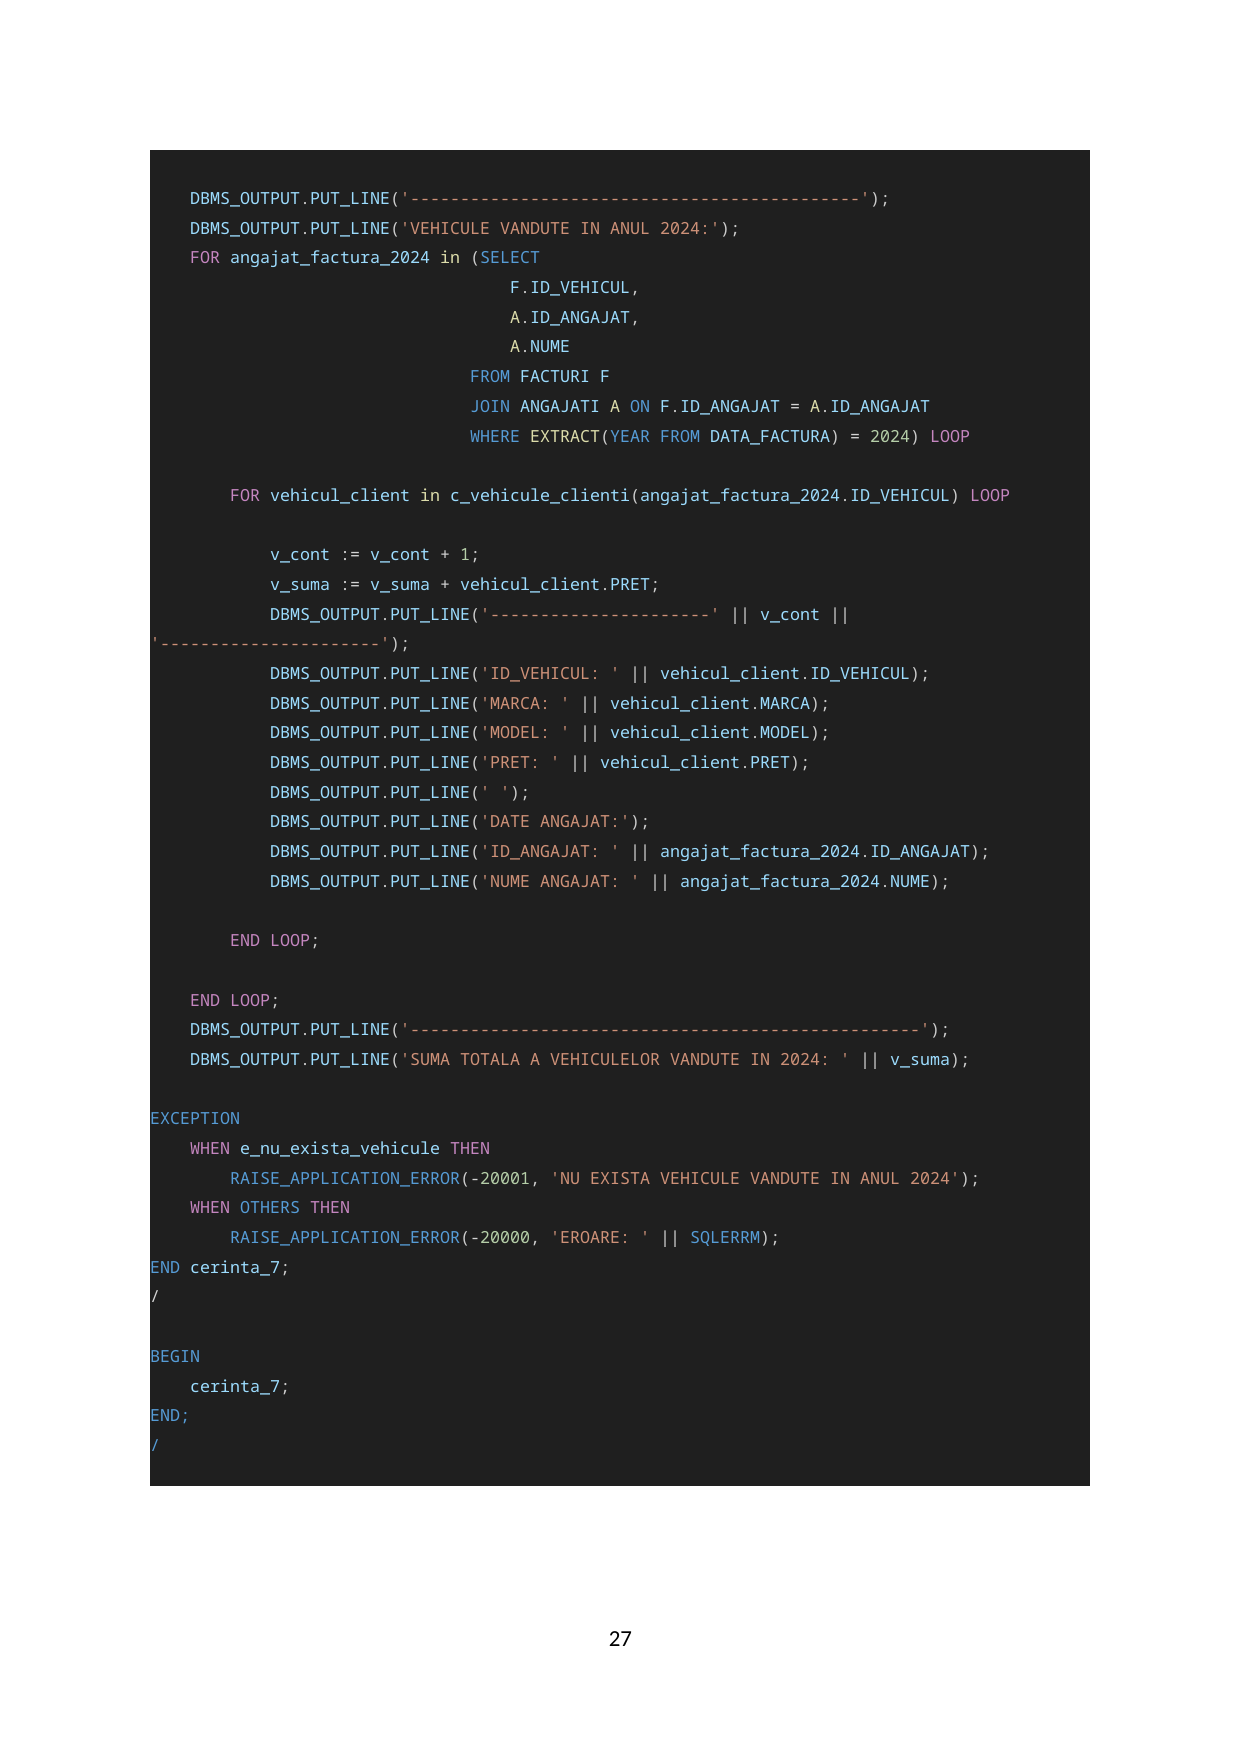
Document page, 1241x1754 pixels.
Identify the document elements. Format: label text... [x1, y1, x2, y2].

text v_cont := v_cont + 1; [150, 536, 1090, 566]
text END LOOP; [150, 981, 1090, 1011]
text F.ID_VEHICUL, [150, 269, 1090, 298]
text v_suma := v_suma + vehicul_client.PRET; [150, 566, 1090, 595]
text DBMS_OUTPUT.PUT_LINE('MODEL: ' || vehicul_client.MODEL); [150, 714, 1090, 744]
text A.ID_ANGAJAT, [150, 298, 1090, 328]
text WHEN OTHERS THEN [150, 1189, 1090, 1219]
text END; [150, 1397, 1090, 1427]
text DBMS_OUTPUT.PUT_LINE('DATE ANGAJAT:'); [150, 803, 1090, 833]
text A.NUME [150, 328, 1090, 358]
text END LOOP; [150, 922, 1090, 952]
text BEGIN [150, 1337, 1090, 1367]
text FOR angajat_factura_2024 in (SELECT [150, 239, 1090, 269]
text DBMS_OUTPUT.PUT_LINE('PRET: ' || vehicul_client.PRET); [150, 744, 1090, 773]
text WHEN e_nu_exista_vehicule THEN [150, 1130, 1090, 1159]
text / [150, 1427, 1090, 1456]
text DBMS_OUTPUT.PUT_LINE('----------------------' || v_cont || '----------------------'); [150, 595, 1090, 655]
text WHERE EXTRACT(YEAR FROM DATA_FACTURA) = 2024) LOOP [150, 417, 1090, 447]
text FROM FACTURI F [150, 358, 1090, 387]
text DBMS_OUTPUT.PUT_LINE('---------------------------------------------------'); [150, 1011, 1090, 1041]
text DBMS_OUTPUT.PUT_LINE('ID_ANGAJAT: ' || angajat_factura_2024.ID_ANGAJAT); [150, 833, 1090, 862]
text DBMS_OUTPUT.PUT_LINE('---------------------------------------------'); [150, 180, 1090, 209]
text END cerinta_7; [150, 1248, 1090, 1278]
text DBMS_OUTPUT.PUT_LINE('ID_VEHICUL: ' || vehicul_client.ID_VEHICUL); [150, 655, 1090, 684]
text / [150, 1278, 1090, 1308]
text JOIN ANGAJATI A ON F.ID_ANGAJAT = A.ID_ANGAJAT [150, 387, 1090, 417]
text DBMS_OUTPUT.PUT_LINE('VEHICULE VANDUTE IN ANUL 2024:'); [150, 209, 1090, 239]
text RAISE_APPLICATION_ERROR(-20001, 'NU EXISTA VEHICULE VANDUTE IN ANUL 2024'); [150, 1159, 1090, 1189]
text RAISE_APPLICATION_ERROR(-20000, 'EROARE: ' || SQLERRM); [150, 1219, 1090, 1248]
text DBMS_OUTPUT.PUT_LINE(' '); [150, 773, 1090, 803]
text FOR vehicul_client in c_vehicule_clienti(angajat_factura_2024.ID_VEHICUL) LOOP [150, 477, 1090, 506]
text DBMS_OUTPUT.PUT_LINE('SUMA TOTALA A VEHICULELOR VANDUTE IN 2024: ' || v_suma); [150, 1041, 1090, 1070]
text DBMS_OUTPUT.PUT_LINE('NUME ANGAJAT: ' || angajat_factura_2024.NUME); [150, 862, 1090, 892]
text EXCEPTION [150, 1100, 1090, 1130]
text DBMS_OUTPUT.PUT_LINE('MARCA: ' || vehicul_client.MARCA); [150, 684, 1090, 714]
text cerinta_7; [150, 1367, 1090, 1397]
